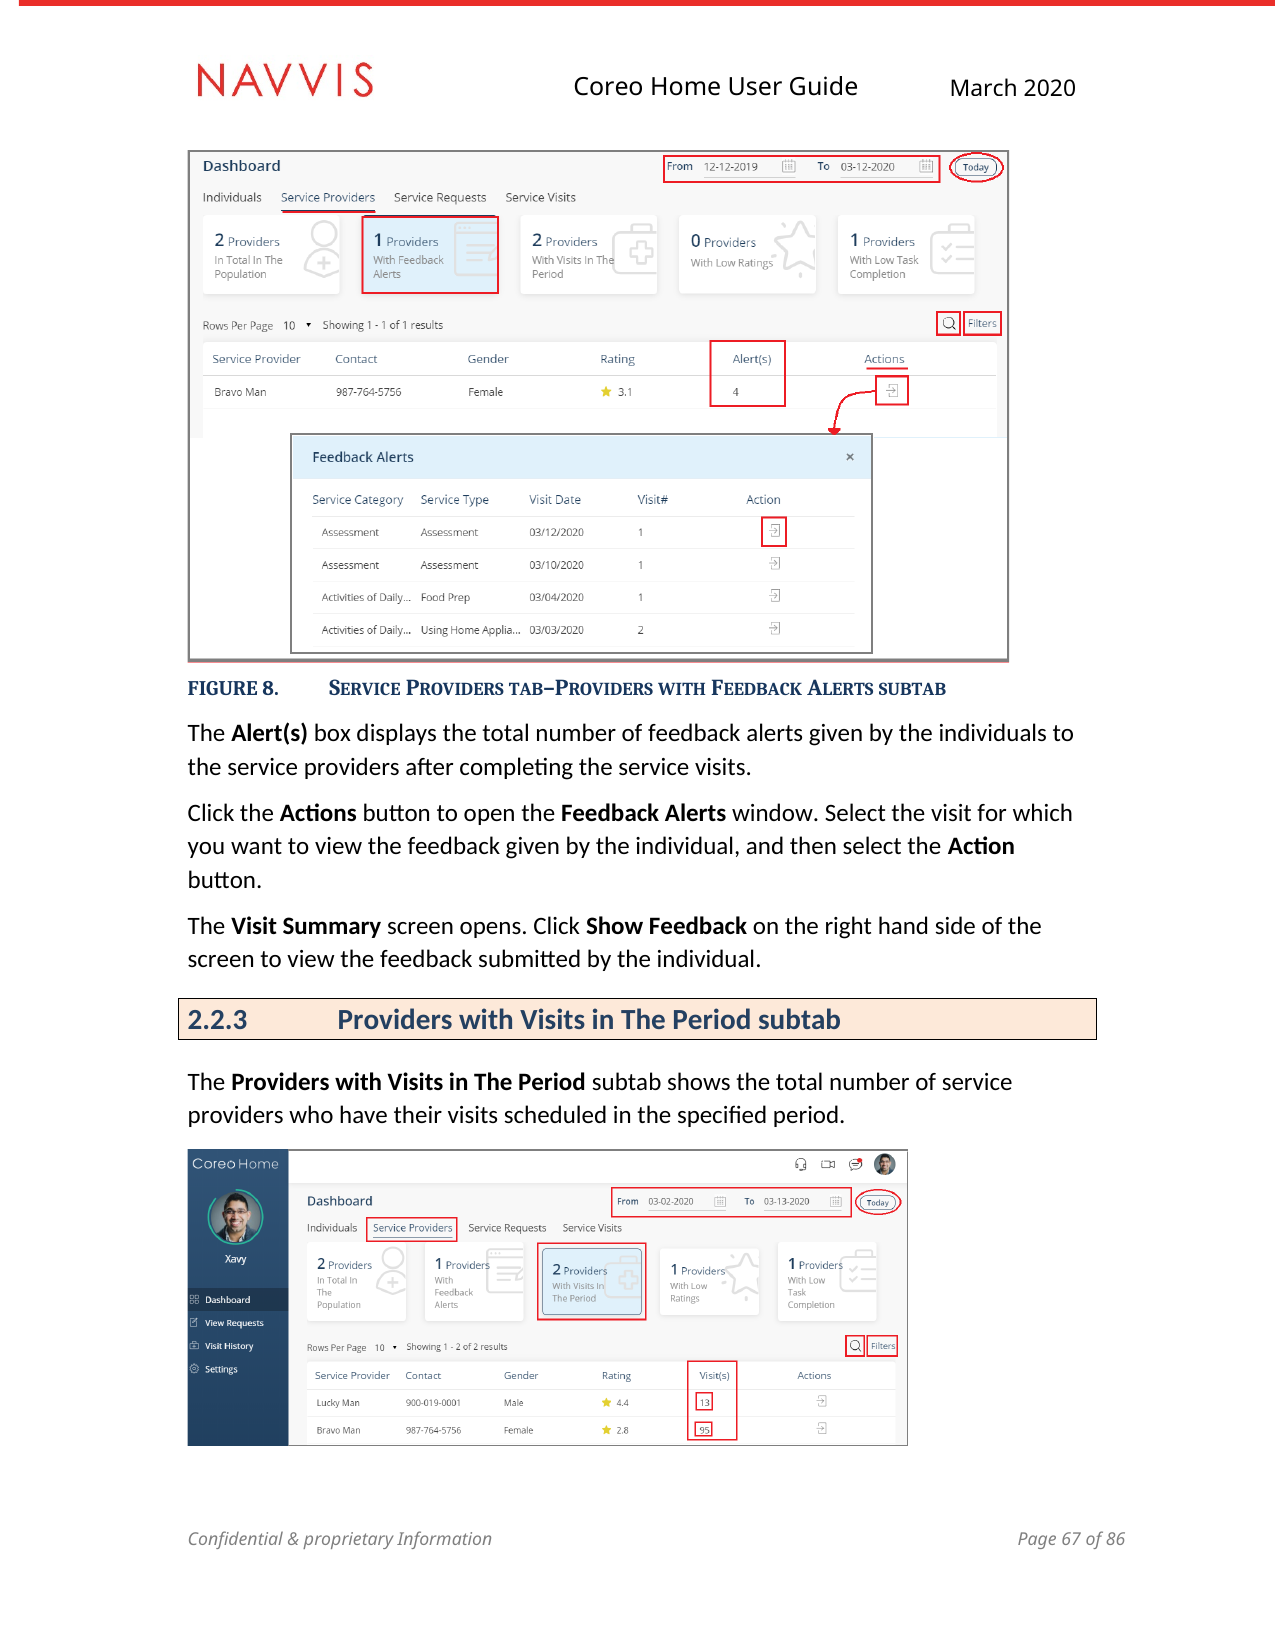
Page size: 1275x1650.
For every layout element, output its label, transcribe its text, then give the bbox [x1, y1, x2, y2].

text The Visit Summary screen opens. Click Show Feedback on the right hand side of the screen to view the feedback submitted by the individual. [187, 910, 1087, 974]
text The Alert(s) box displays the total number of feedback alerts given by the individuals to the service providers after completing the service visits. [187, 717, 1087, 781]
picture [187, 55, 383, 104]
text The Providers with Visits in The Period subtab shows the total number of service providers who have their visits scheduled in the specified period. [187, 1066, 1087, 1130]
picture [187, 1149, 908, 1446]
picture [187, 150, 1010, 663]
text Click the Actions button to open the Feedback Alerts window. Select the visit for which you want to view the feedback given by the individual, and then select the Action button. [187, 797, 1087, 894]
text Service Providers tab–Providers with Feedback Alerts subtab [187, 675, 1087, 701]
subtitle Providers with Visits in The Period subtab [179, 999, 1096, 1039]
